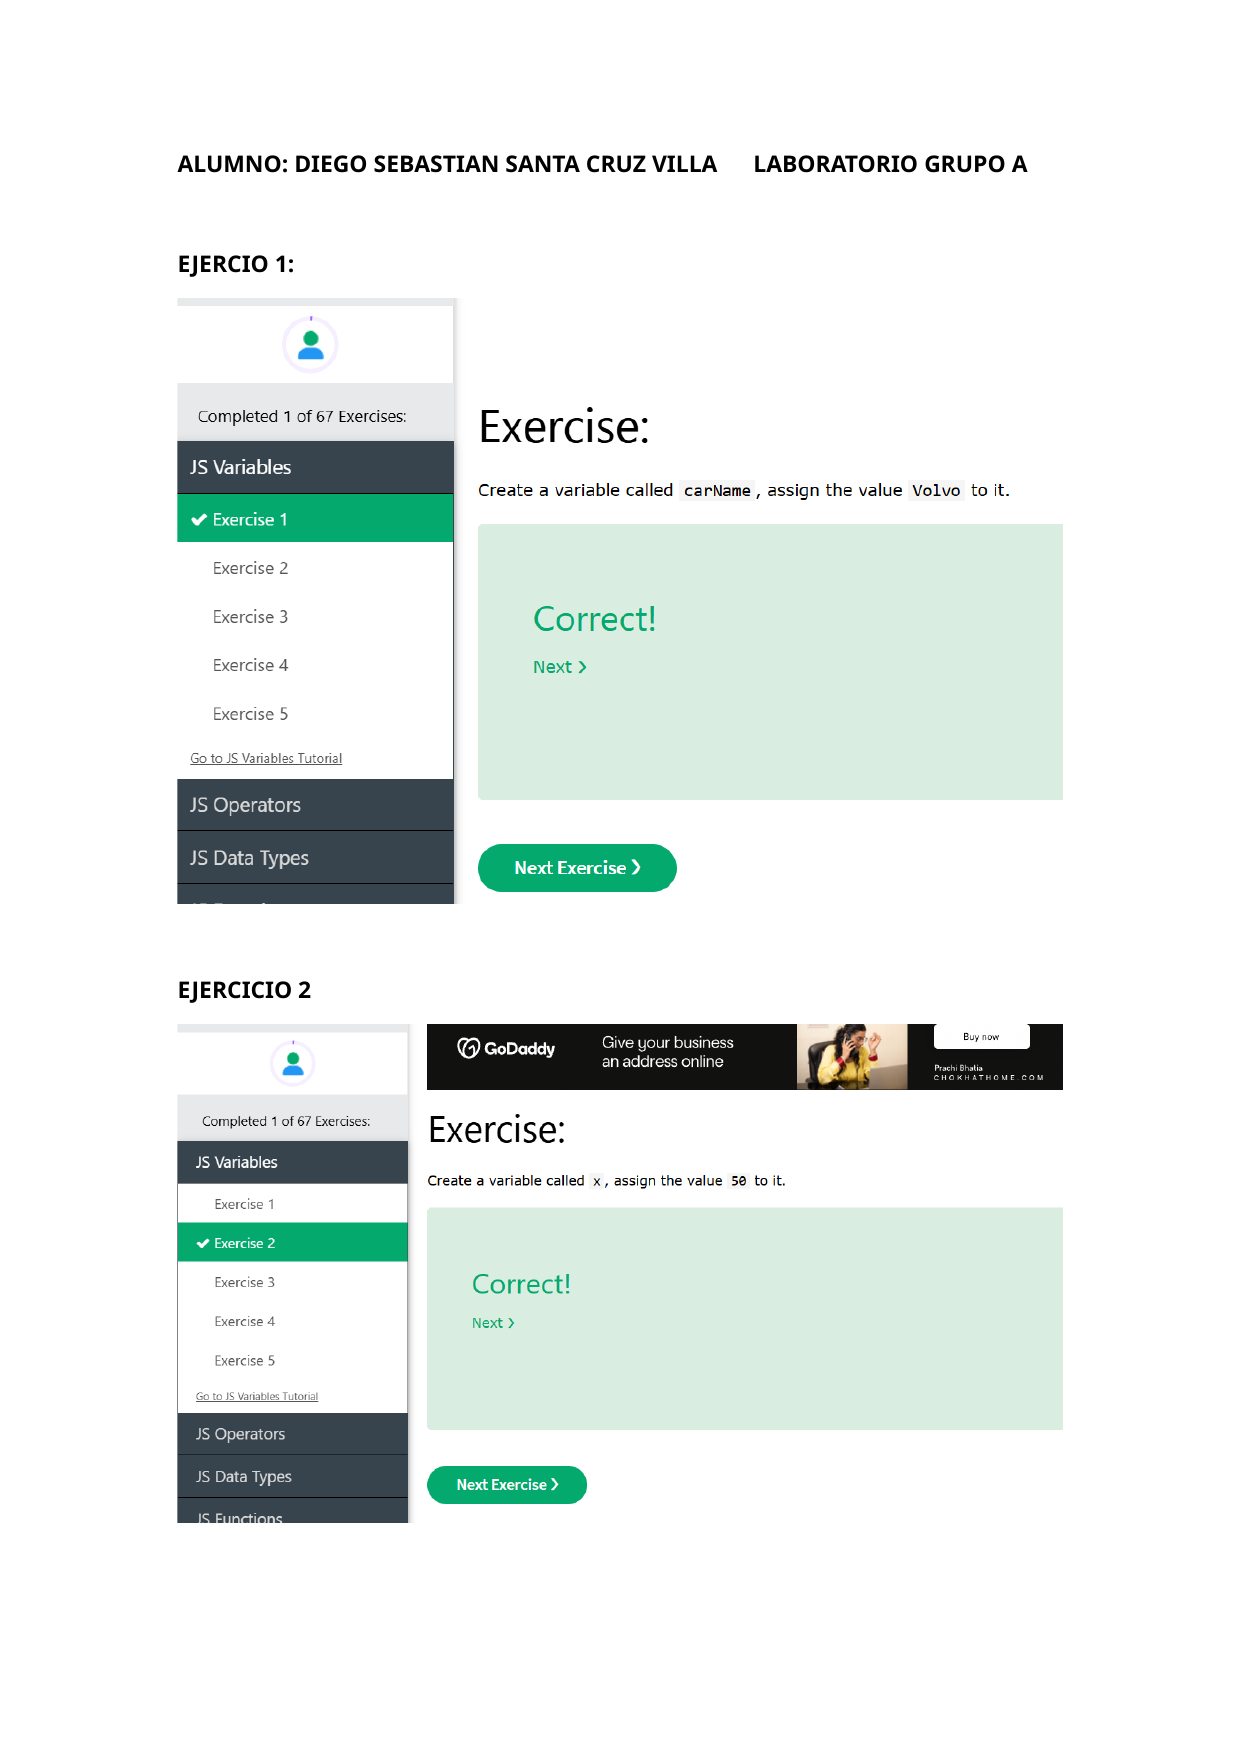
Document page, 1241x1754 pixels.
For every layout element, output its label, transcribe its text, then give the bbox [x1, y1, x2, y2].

picture [177, 1024, 1063, 1523]
text EJERCIO 1: [177, 248, 1063, 280]
picture [177, 298, 1063, 904]
text ALUMNO: DIEGO SEBASTIAN SANTA CRUZ VILLA LABORATORIO GRUPO A [177, 148, 1063, 179]
text EJERCICIO 2 [177, 974, 1063, 1005]
